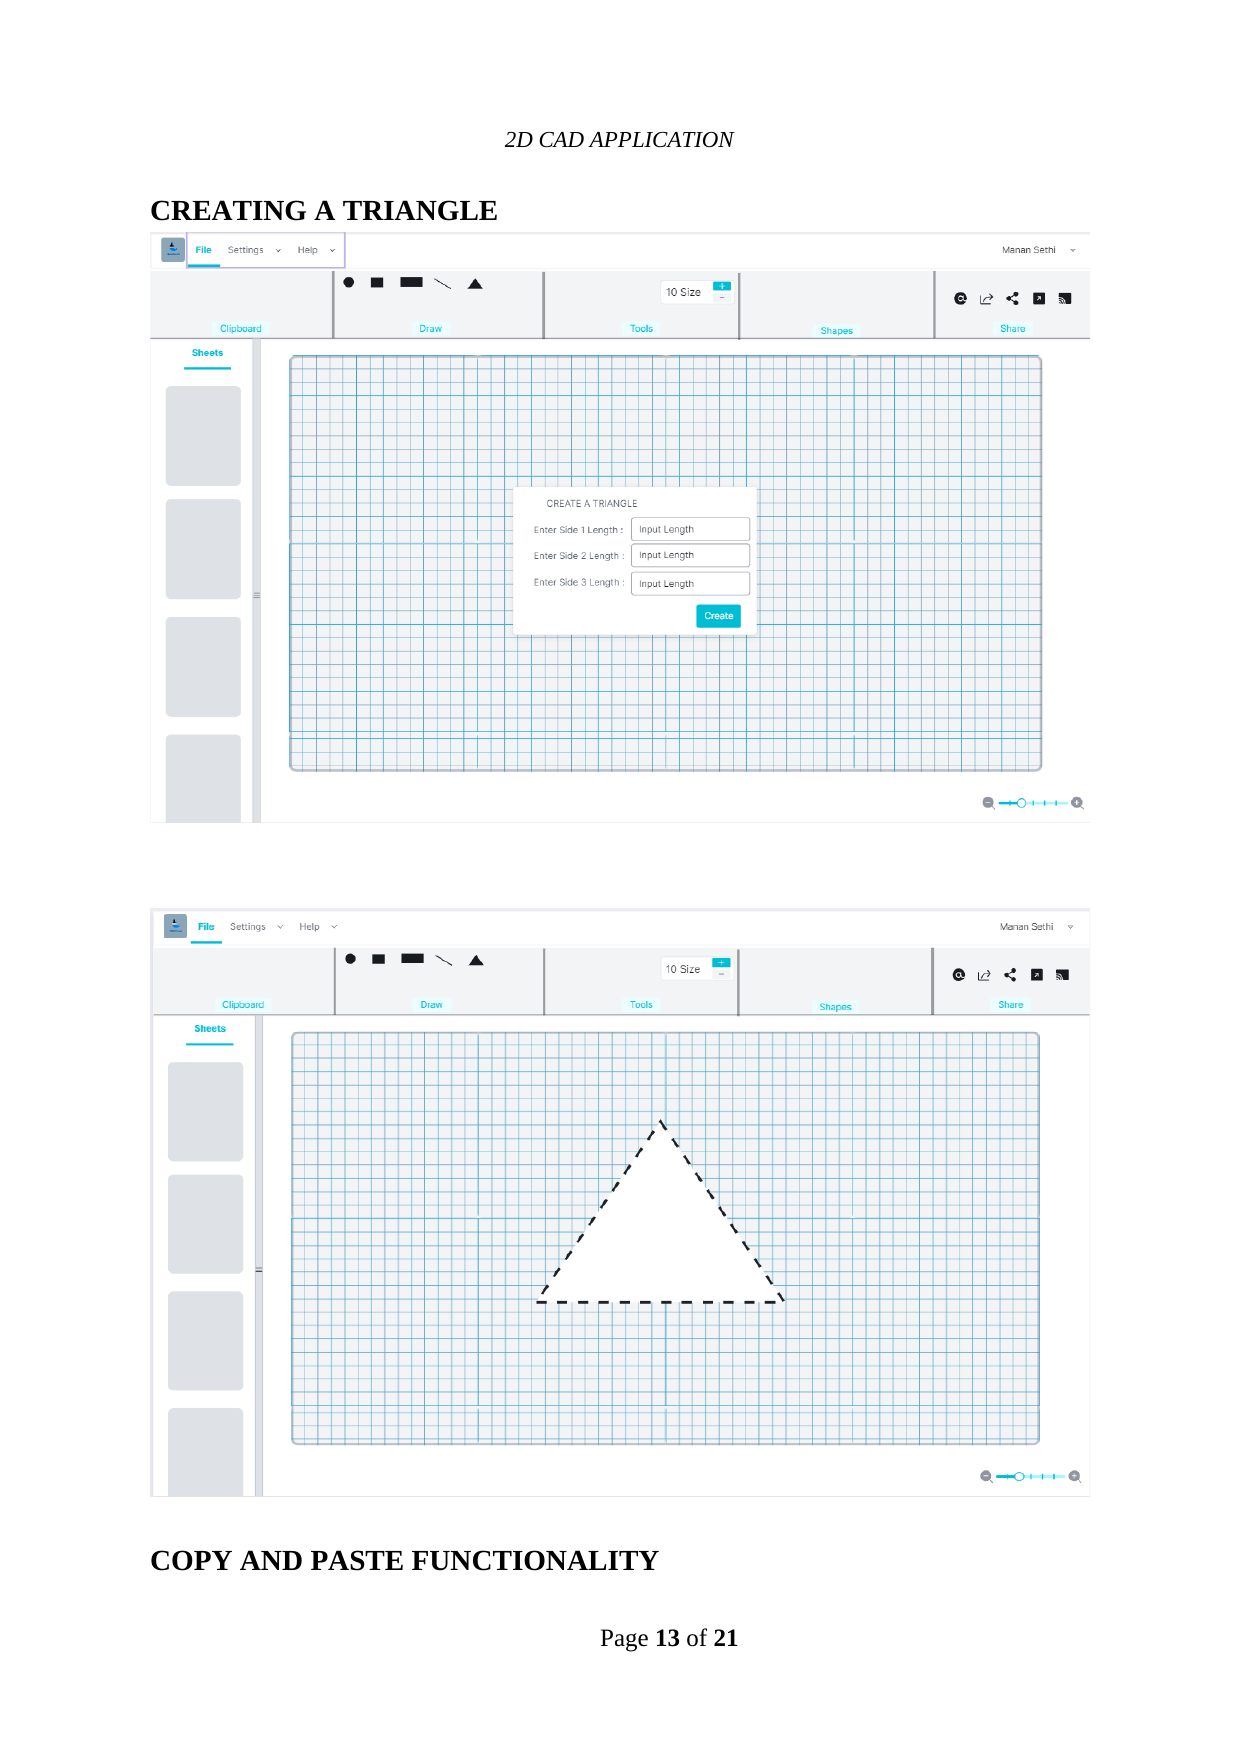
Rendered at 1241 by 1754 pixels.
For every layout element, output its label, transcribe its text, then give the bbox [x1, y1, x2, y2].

text CREATING A TRIANGLE [150, 193, 1090, 226]
text COPY AND PASTE FUNCTIONALITY [150, 1543, 1090, 1577]
picture [150, 232, 1091, 823]
picture [150, 908, 1091, 1497]
